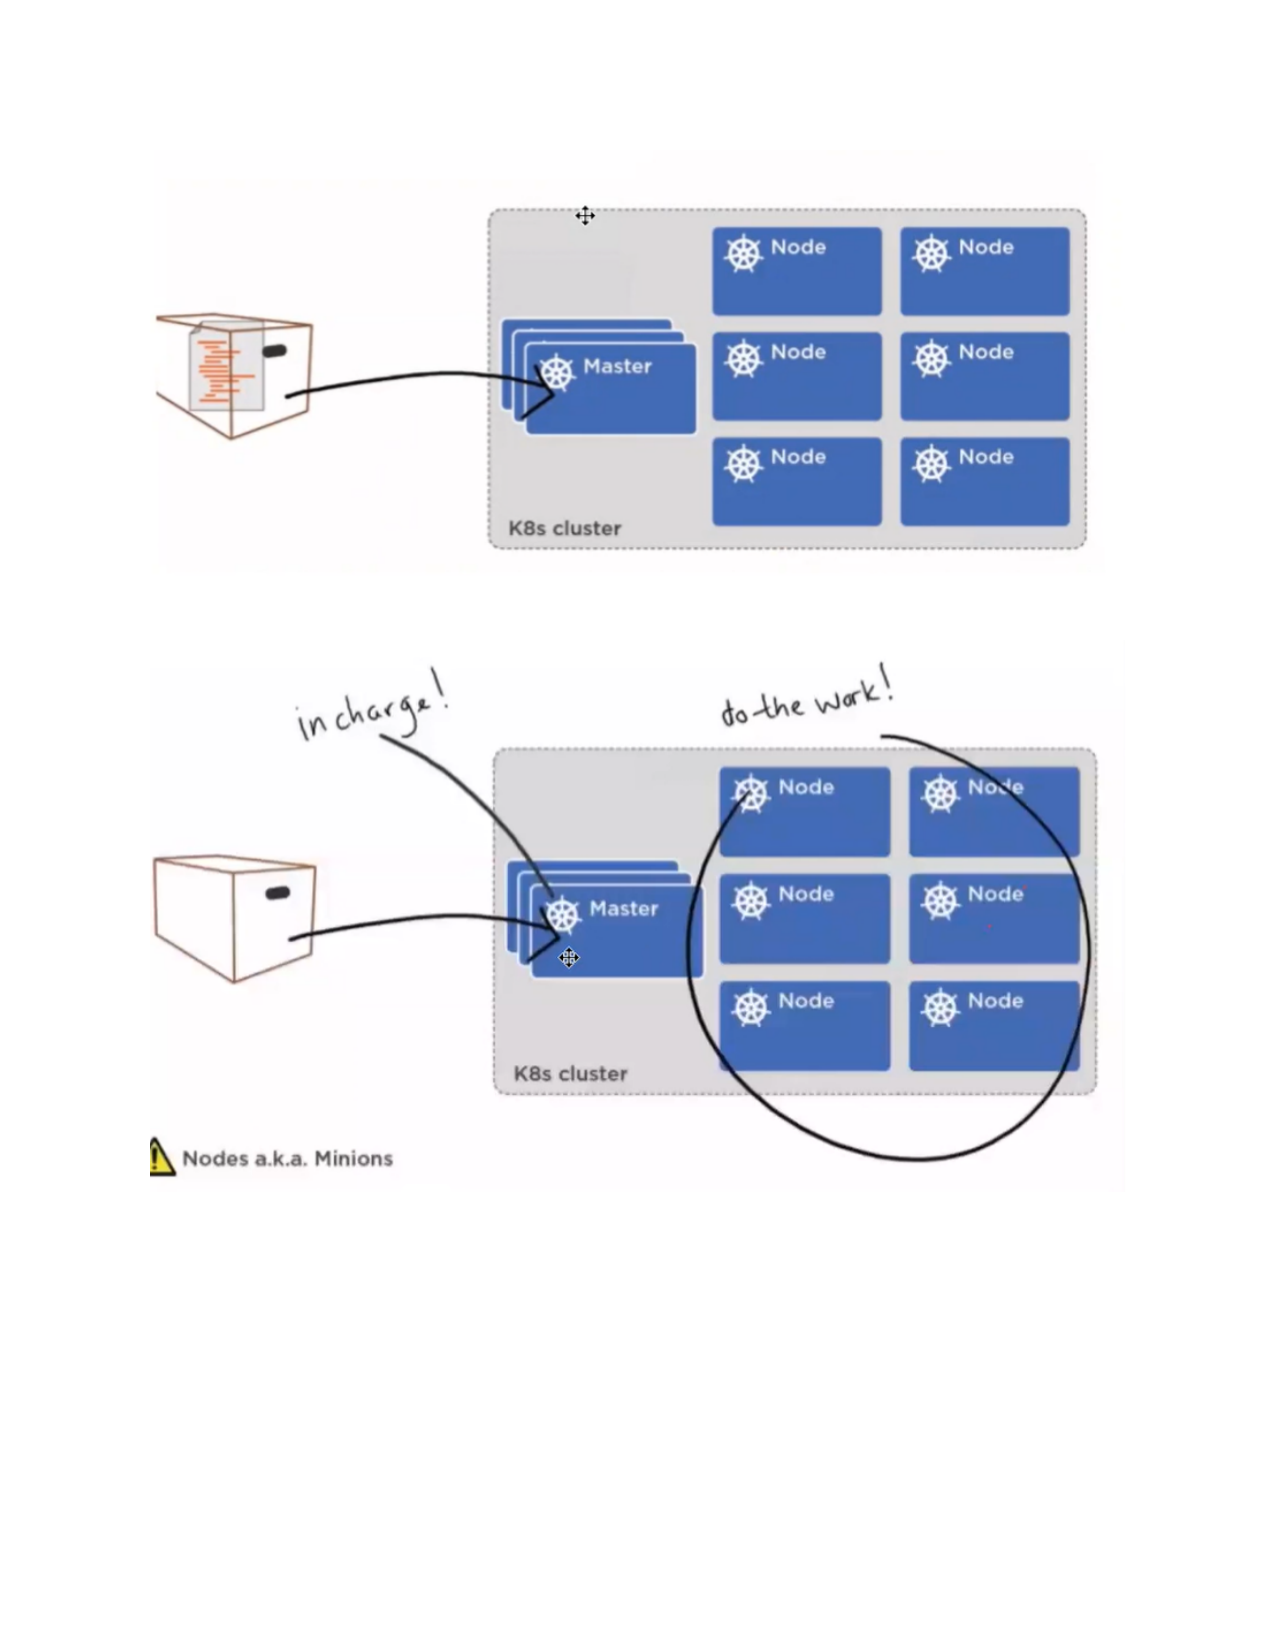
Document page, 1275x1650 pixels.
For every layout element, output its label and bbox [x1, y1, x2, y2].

picture [150, 150, 1125, 576]
picture [150, 640, 1125, 1192]
